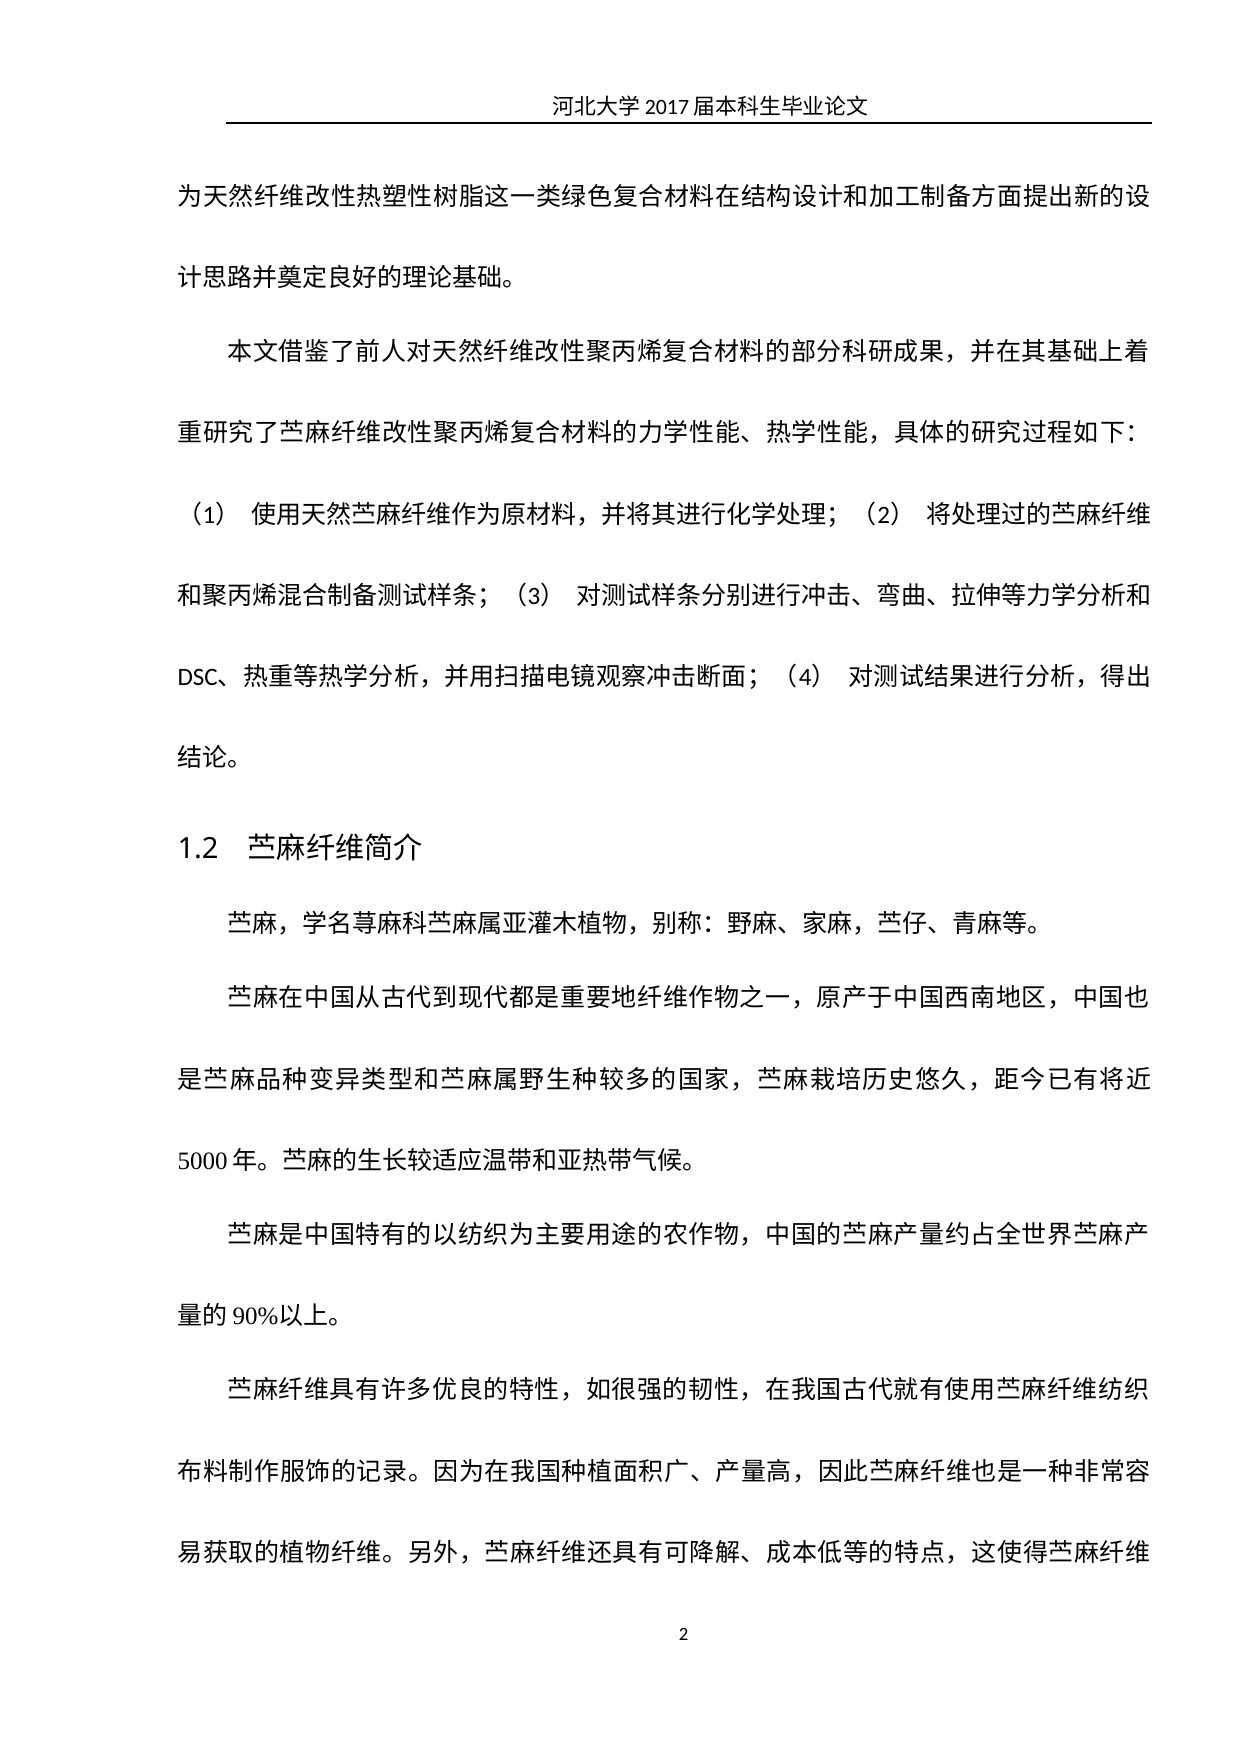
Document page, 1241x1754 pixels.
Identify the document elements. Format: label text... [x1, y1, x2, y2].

text 苎麻在中国从古代到现代都是重要地纤维作物之一，原产于中国西南地区，中国也是苎麻品种变异类型和苎麻属野生种较多的国家，苎麻栽培历史悠久，距今已有将近5000年。苎麻的生长较适应温带和亚热带气候。 [177, 963, 1152, 1191]
text 本文借鉴了前人对天然纤维改性聚丙烯复合材料的部分科研成果，并在其基础上着重研究了苎麻纤维改性聚丙烯复合材料的力学性能、热学性能，具体的研究过程如下：（1） 使用天然苎麻纤维作为原材料，并将其进行化学处理；（2） 将处理过的苎麻纤维和聚丙烯混合制备测试样条；（3） 对测试样条分别进行冲击、弯曲、拉伸等力学分析和DSC、热重等热学分析，并用扫描电镜观察冲击断面；（4） 对测试结果进行分析，得出结论。 [177, 317, 1152, 788]
text 苎麻是中国特有的以纺织为主要用途的农作物，中国的苎麻产量约占全世界苎麻产量的90%以上。 [177, 1200, 1152, 1346]
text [177, 162, 1152, 308]
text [177, 1355, 1152, 1583]
subtitle 1.2 苎麻纤维简介 [177, 814, 1152, 879]
text 苎麻，学名荨麻科苎麻属亚灌木植物，别称：野麻、家麻，苎仔、青麻等。 [177, 889, 1152, 954]
